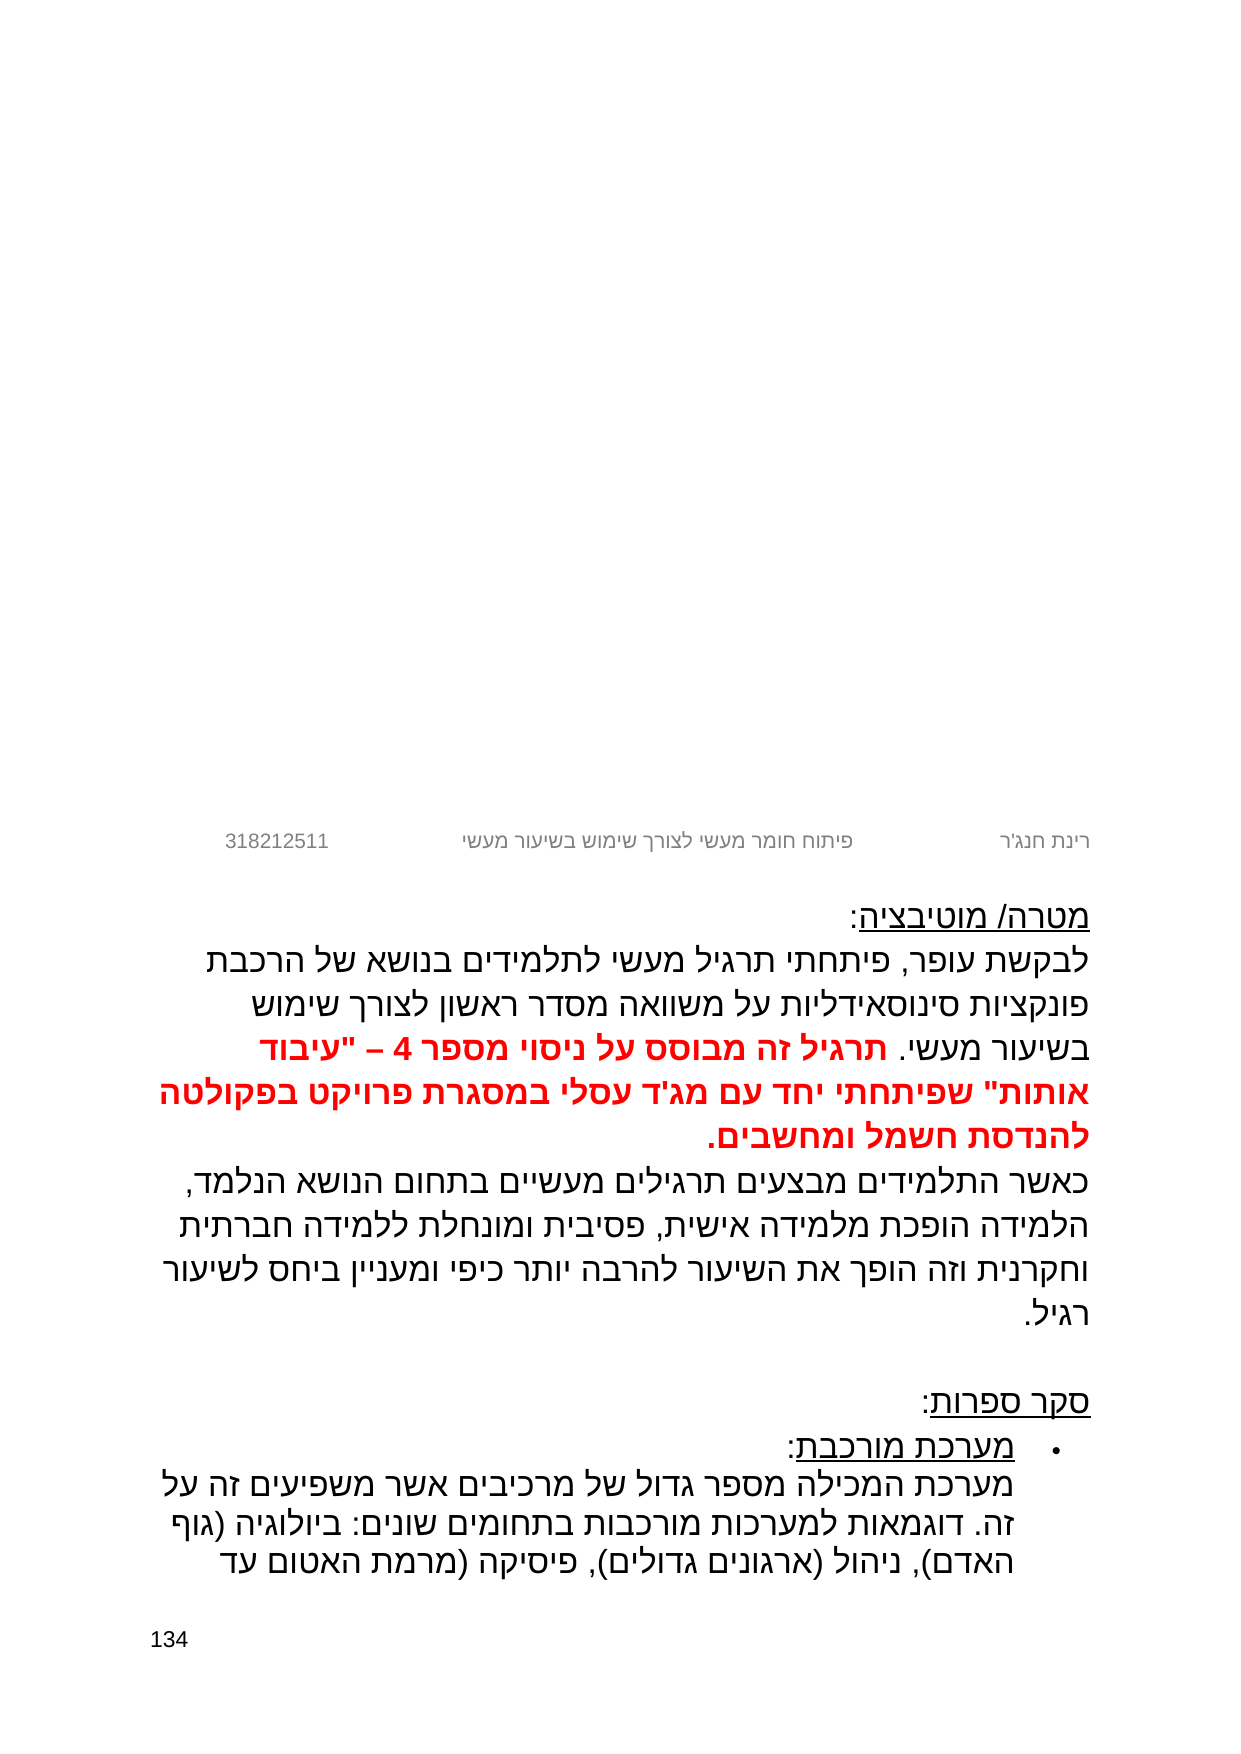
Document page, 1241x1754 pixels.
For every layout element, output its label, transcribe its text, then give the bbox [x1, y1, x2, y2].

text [150, 1465, 1015, 1580]
text מטרה/ מוטיבציה: [150, 897, 1090, 935]
text רינת חנג'ר פיתוח חומר מעשי לצורך שימוש בשיעור מעשי 318212511 [150, 828, 1090, 852]
text כאשר התלמידים מבצעים תרגילים מעשיים בתחום הנושא הנלמד, הלמידה הופכת מלמידה אישית, פסיבית ומונחלת ללמידה חברתית וחקרנית וזה הופך את השיעור להרבה יותר כיפי ומעניין ביחס לשיעור רגיל. [150, 1162, 1090, 1333]
text סקר ספרות: [150, 1382, 1090, 1421]
text לבקשת עופר, פיתחתי תרגיל מעשי לתלמידים בנושא של הרכבת פונקציות סינוסאידליות על משוואה מסדר ראשון לצורך שימוש בשיעור מעשי. תרגיל זה מבוסס על ניסוי מספר 4 – "עיבוד אותות" שפיתחתי יחד עם מג'ד עסלי במסגרת פרויקט בפקולטה להנדסת חשמל ומחשבים. [150, 941, 1090, 1156]
list מערכת מורכבת: [150, 1427, 1053, 1465]
